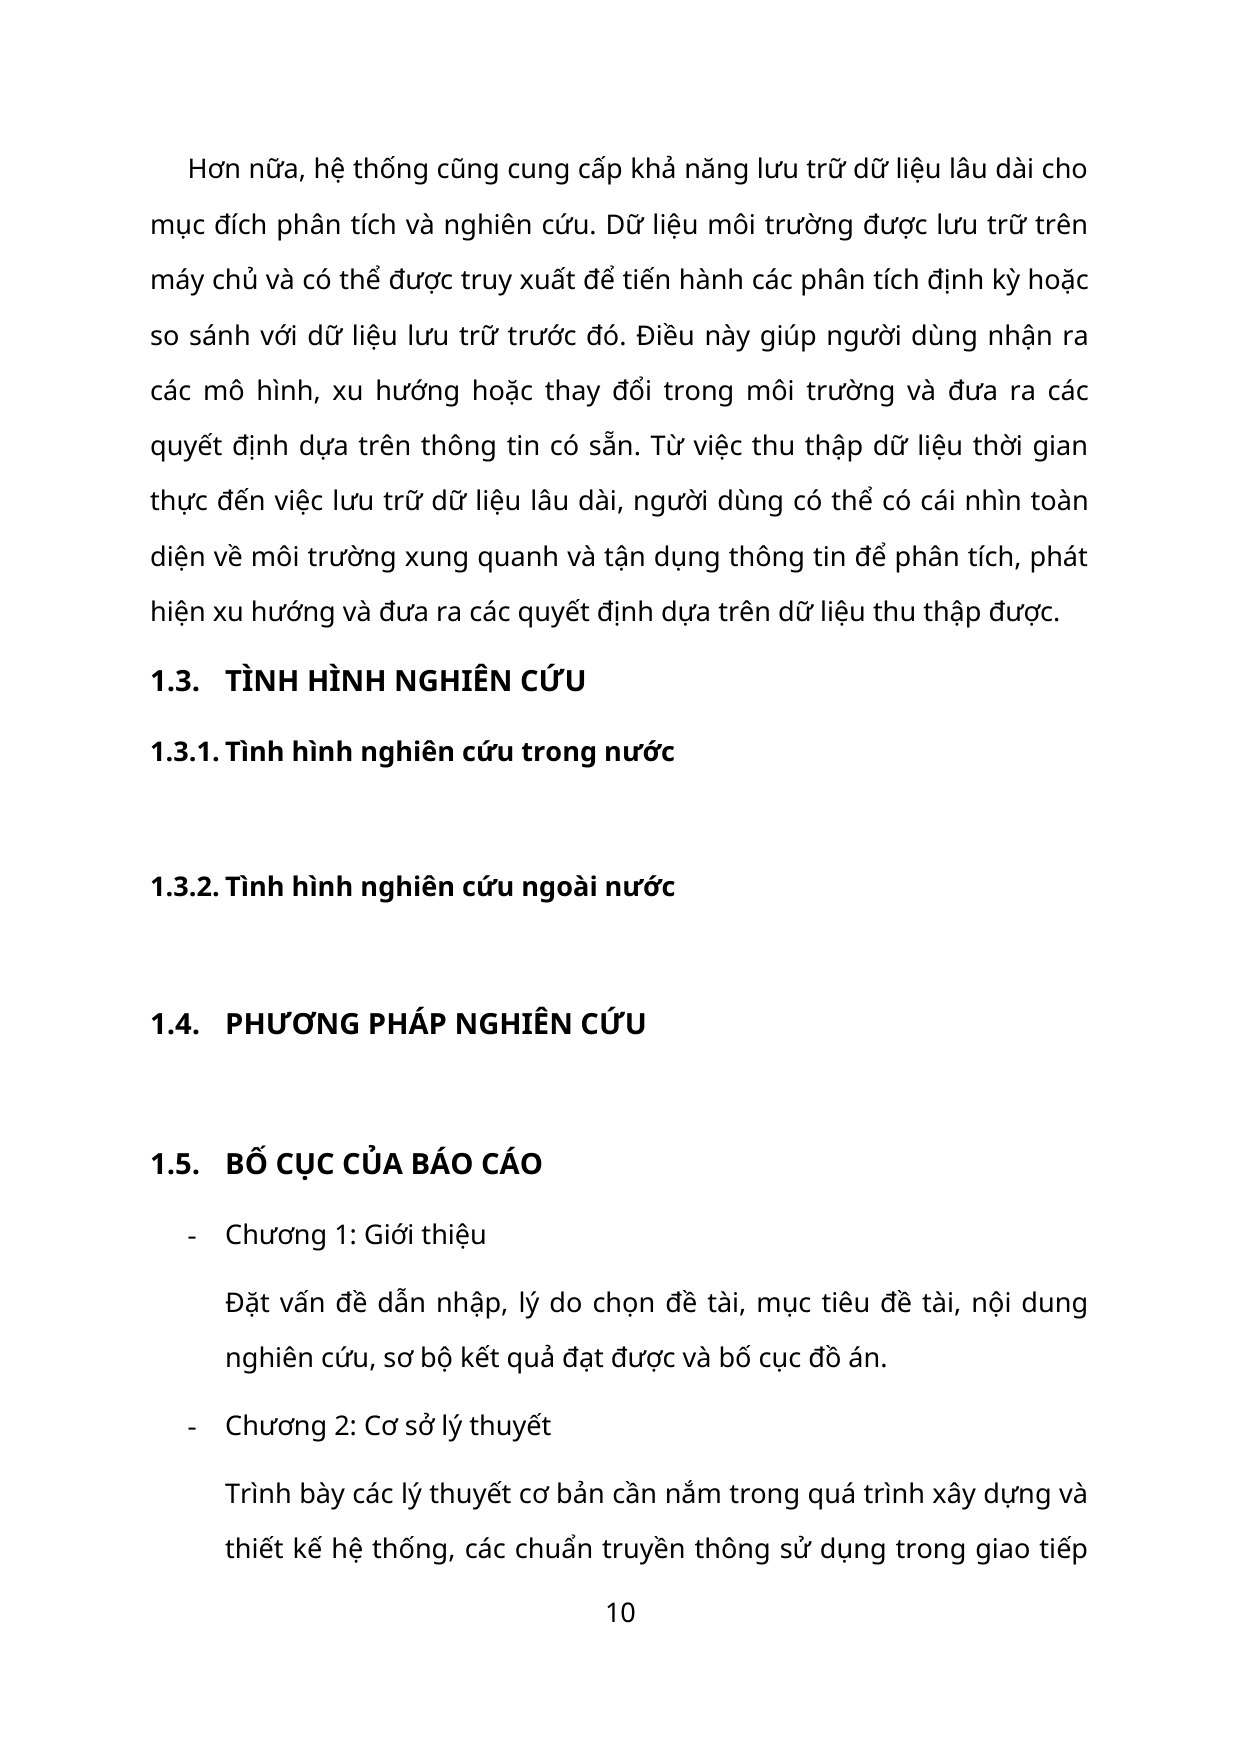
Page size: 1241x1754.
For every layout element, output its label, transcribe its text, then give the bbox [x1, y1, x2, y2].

subtitle TÌNH HÌNH NGHIÊN CỨU [150, 660, 1090, 700]
subtitle Tình hình nghiên cứu trong nước [150, 732, 1090, 769]
subtitle Tình hình nghiên cứu ngoài nước [150, 868, 1090, 905]
list Chương 2: Cơ sở lý thuyết [187, 1406, 1090, 1443]
subtitle Bố CỤC CỦA BÁO CÁO [150, 1143, 1090, 1183]
text Đặt vấn đề dẫn nhập, lý do chọn đề tài, mục tiêu đề tài, nội dung nghiên cứu, sơ bộ kết quả đạt được và bố cục đồ án. [225, 1283, 1090, 1375]
text Hơn nữa, hệ thống cũng cung cấp khả năng lưu trữ dữ liệu lâu dài cho mục đích phân tích và nghiên cứu. Dữ liệu môi trường được lưu trữ trên máy chủ và có thể được truy xuất để tiến hành các phân tích định kỳ hoặc so sánh với dữ liệu lưu trữ trước đó. Điều này giúp người dùng nhận ra các mô hình, xu hướng hoặc thay đổi trong môi trường và đưa ra các quyết định dựa trên thông tin có sẵn. Từ việc thu thập dữ liệu thời gian thực đến việc lưu trữ dữ liệu lâu dài, người dùng có thể có cái nhìn toàn diện về môi trường xung quanh và tận dụng thông tin để phân tích, phát hiện xu hướng và đưa ra các quyết định dựa trên dữ liệu thu thập được. [150, 150, 1090, 629]
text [225, 1474, 1090, 1566]
subtitle PHƯƠNG PHÁP NGHIÊN CỨU [150, 1003, 1090, 1043]
list Chương 1: Giới thiệu [187, 1215, 1090, 1252]
